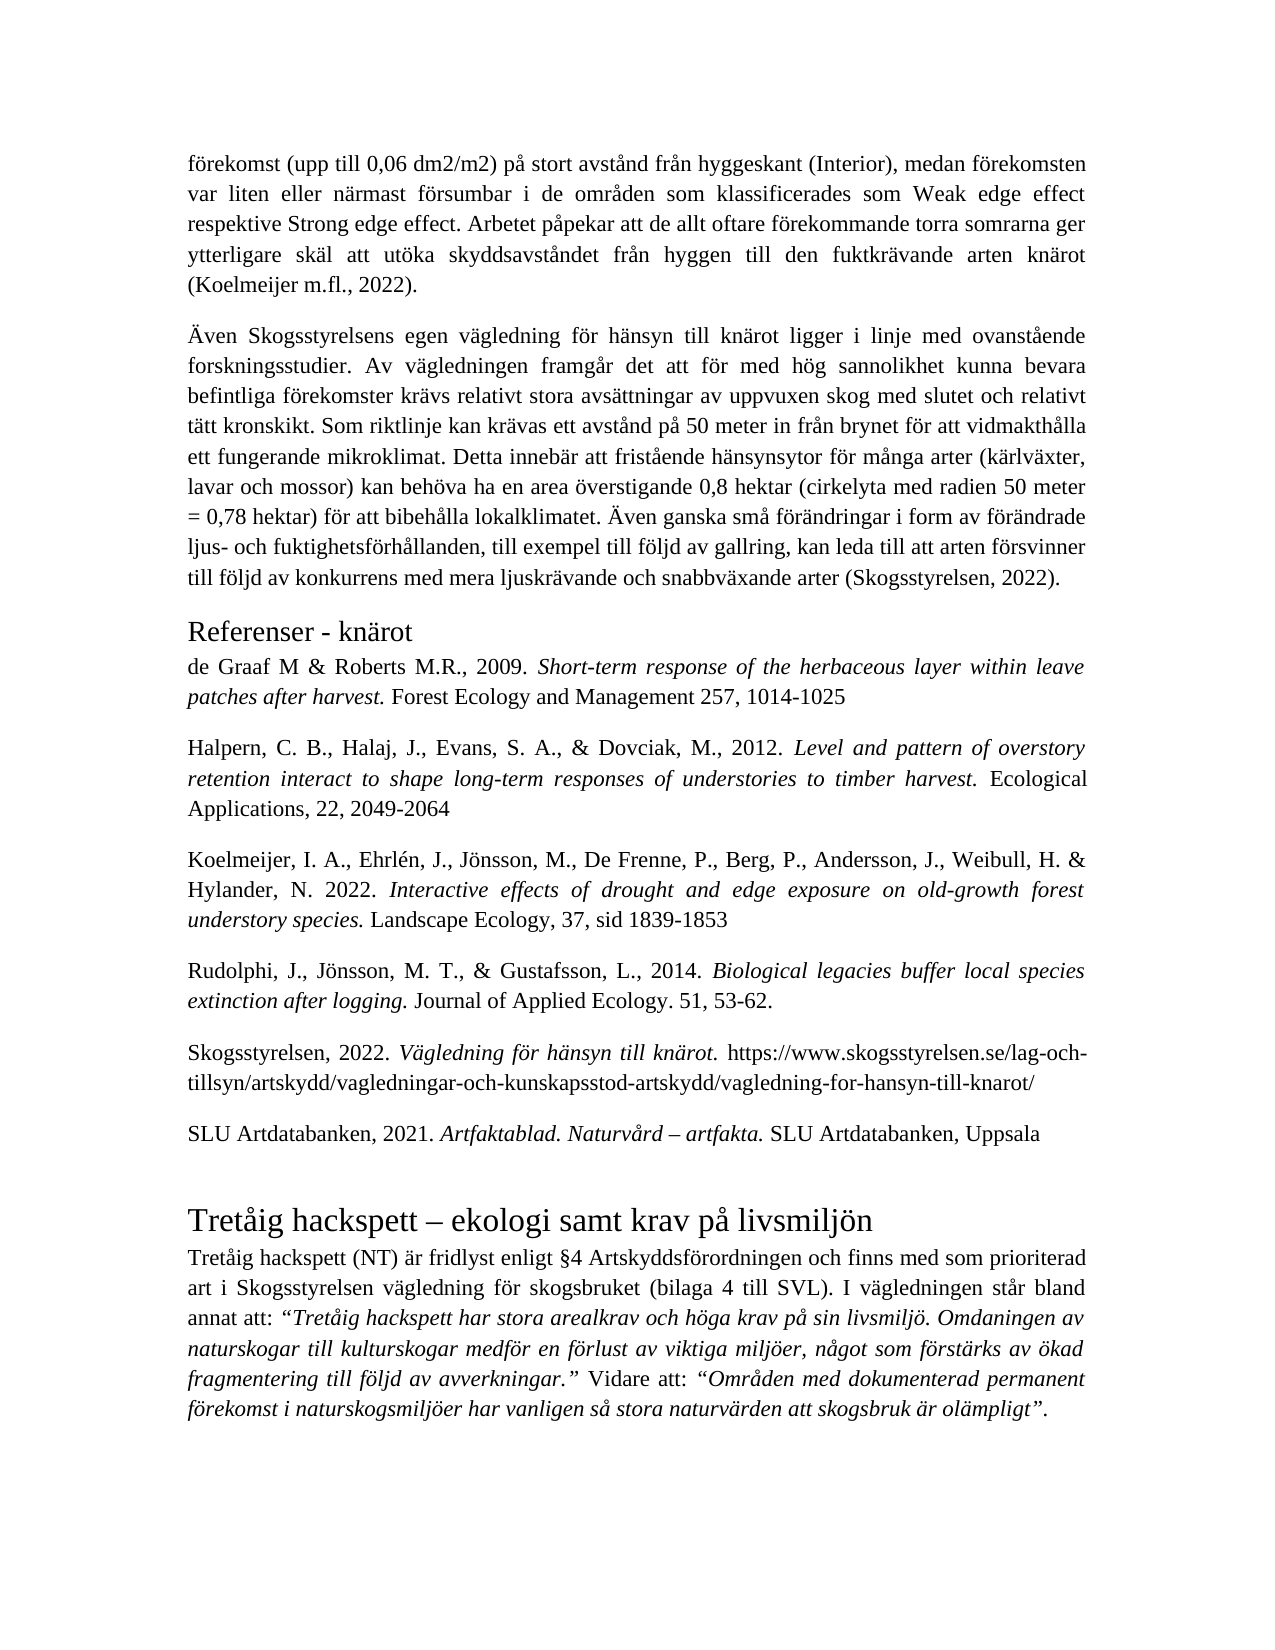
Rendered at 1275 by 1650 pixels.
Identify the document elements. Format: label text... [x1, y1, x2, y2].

subtitle Referenser - knärot [187, 614, 1087, 648]
text SLU Artdatabanken, 2021. Artfaktablad. Naturvård – artfakta. SLU Artdatabanken, Uppsala [187, 1120, 1087, 1146]
text Rudolphi, J., Jönsson, M. T., & Gustafsson, L., 2014. Biological legacies buffer local species extinction after logging. Journal of Applied Ecology. 51, 53-62. [187, 957, 1087, 1014]
text Även Skogsstyrelsens egen vägledning för hänsyn till knärot ligger i linje med ovanstående forskningsstudier. Av vägledningen framgår det att för med hög sannolikhet kunna bevara befintliga förekomster krävs relativt stora avsättningar av uppvuxen skog med slutet och relativt tätt kronskikt. Som riktlinje kan krävas ett avstånd på 50 meter in från brynet för att vidmakthålla ett fungerande mikroklimat. Detta innebär att fristående hänsynsytor för många arter (kärlväxter, lavar och mossor) kan behöva ha en area överstigande 0,8 hektar (cirkelyta med radien 50 meter = 0,78 hektar) för att bibehålla lokalklimatet. Även ganska små förändringar i form av förändrade ljus- och fuktighetsförhållanden, till exempel till följd av gallring, kan leda till att arten försvinner till följd av konkurrens med mera ljuskrävande och snabbväxande arter (Skogsstyrelsen, 2022). [187, 322, 1087, 590]
subtitle Tretåig hackspett – ekologi samt krav på livsmiljön [187, 1200, 1087, 1238]
text Halpern, C. B., Halaj, J., Evans, S. A., & Dovciak, M., 2012. Level and pattern of overstory retention interact to shape long-term responses of understories to timber harvest. Ecological Applications, 22, 2049-2064 [187, 734, 1087, 821]
text Tretåig hackspett (NT) är fridlyst enligt §4 Artskyddsförordningen och finns med som prioriterad art i Skogsstyrelsen vägledning för skogsbruket (bilaga 4 till SVL). I vägledningen står bland annat att: “Tretåig hackspett har stora arealkrav och höga krav på sin livsmiljö. Omdaningen av naturskogar till kulturskogar medför en förlust av viktiga miljöer, något som förstärks av ökad fragmentering till följd av avverkningar.” Vidare att: “Områden med dokumenterad permanent förekomst i naturskogsmiljöer har vanligen så stora naturvärden att skogsbruk är olämpligt”. [187, 1244, 1087, 1421]
text Koelmeijer, I. A., Ehrlén, J., Jönsson, M., De Frenne, P., Berg, P., Andersson, J., Weibull, H. & Hylander, N. 2022. Interactive effects of drought and edge exposure on old-growth forest understory species. Landscape Ecology, 37, sid 1839-1853 [187, 846, 1087, 933]
text de Graaf M & Roberts M.R., 2009. Short-term response of the herbaceous layer within leave patches after harvest. Forest Ecology and Management 257, 1014-1025 [187, 653, 1087, 710]
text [187, 150, 1087, 297]
text Skogsstyrelsen, 2022. Vägledning för hänsyn till knärot. https://www.skogsstyrelsen.se/lag-och-tillsyn/artskydd/vagledningar-och-kunskapsstod-artskydd/vagledning-for-hansyn-till-knarot/ [187, 1038, 1087, 1095]
